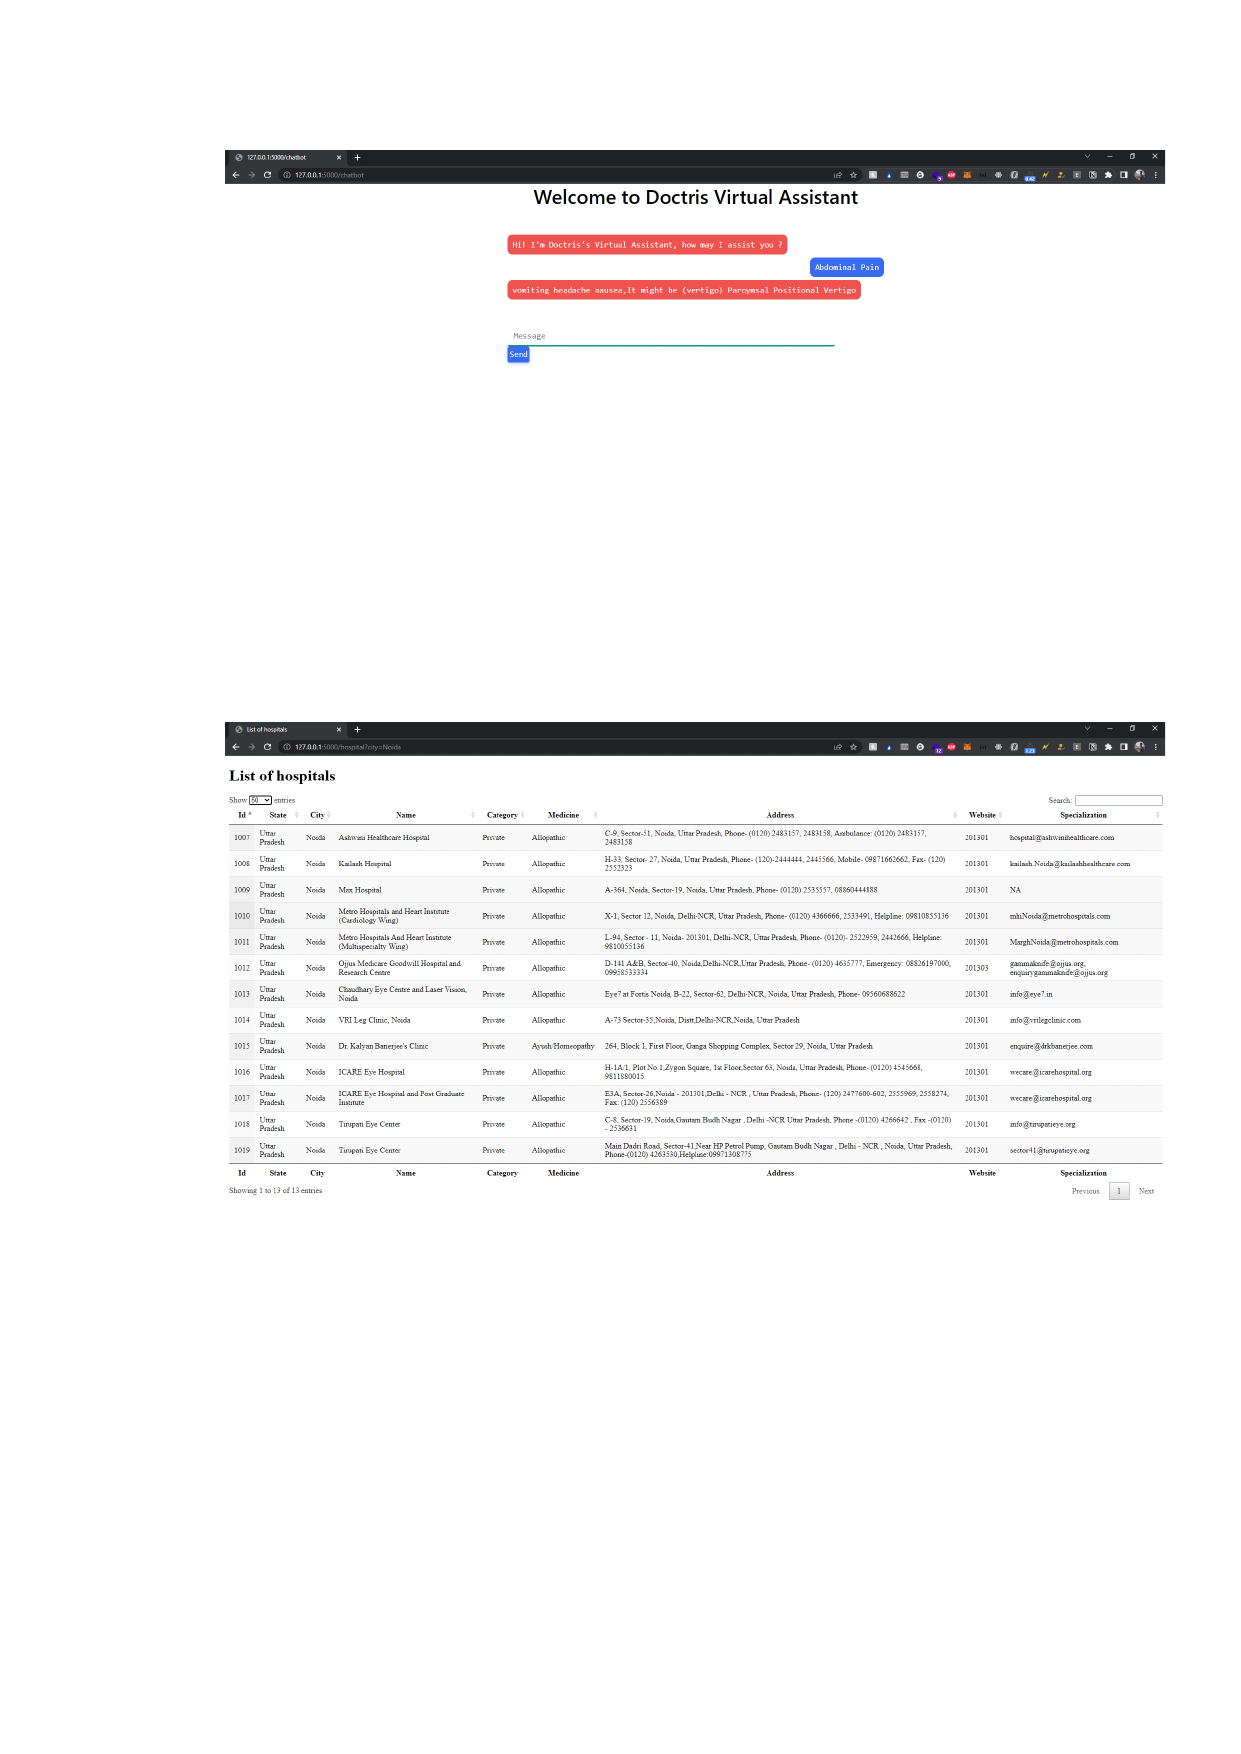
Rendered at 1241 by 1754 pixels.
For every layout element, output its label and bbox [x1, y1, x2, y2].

picture [225, 150, 1166, 665]
picture [225, 722, 1166, 1237]
